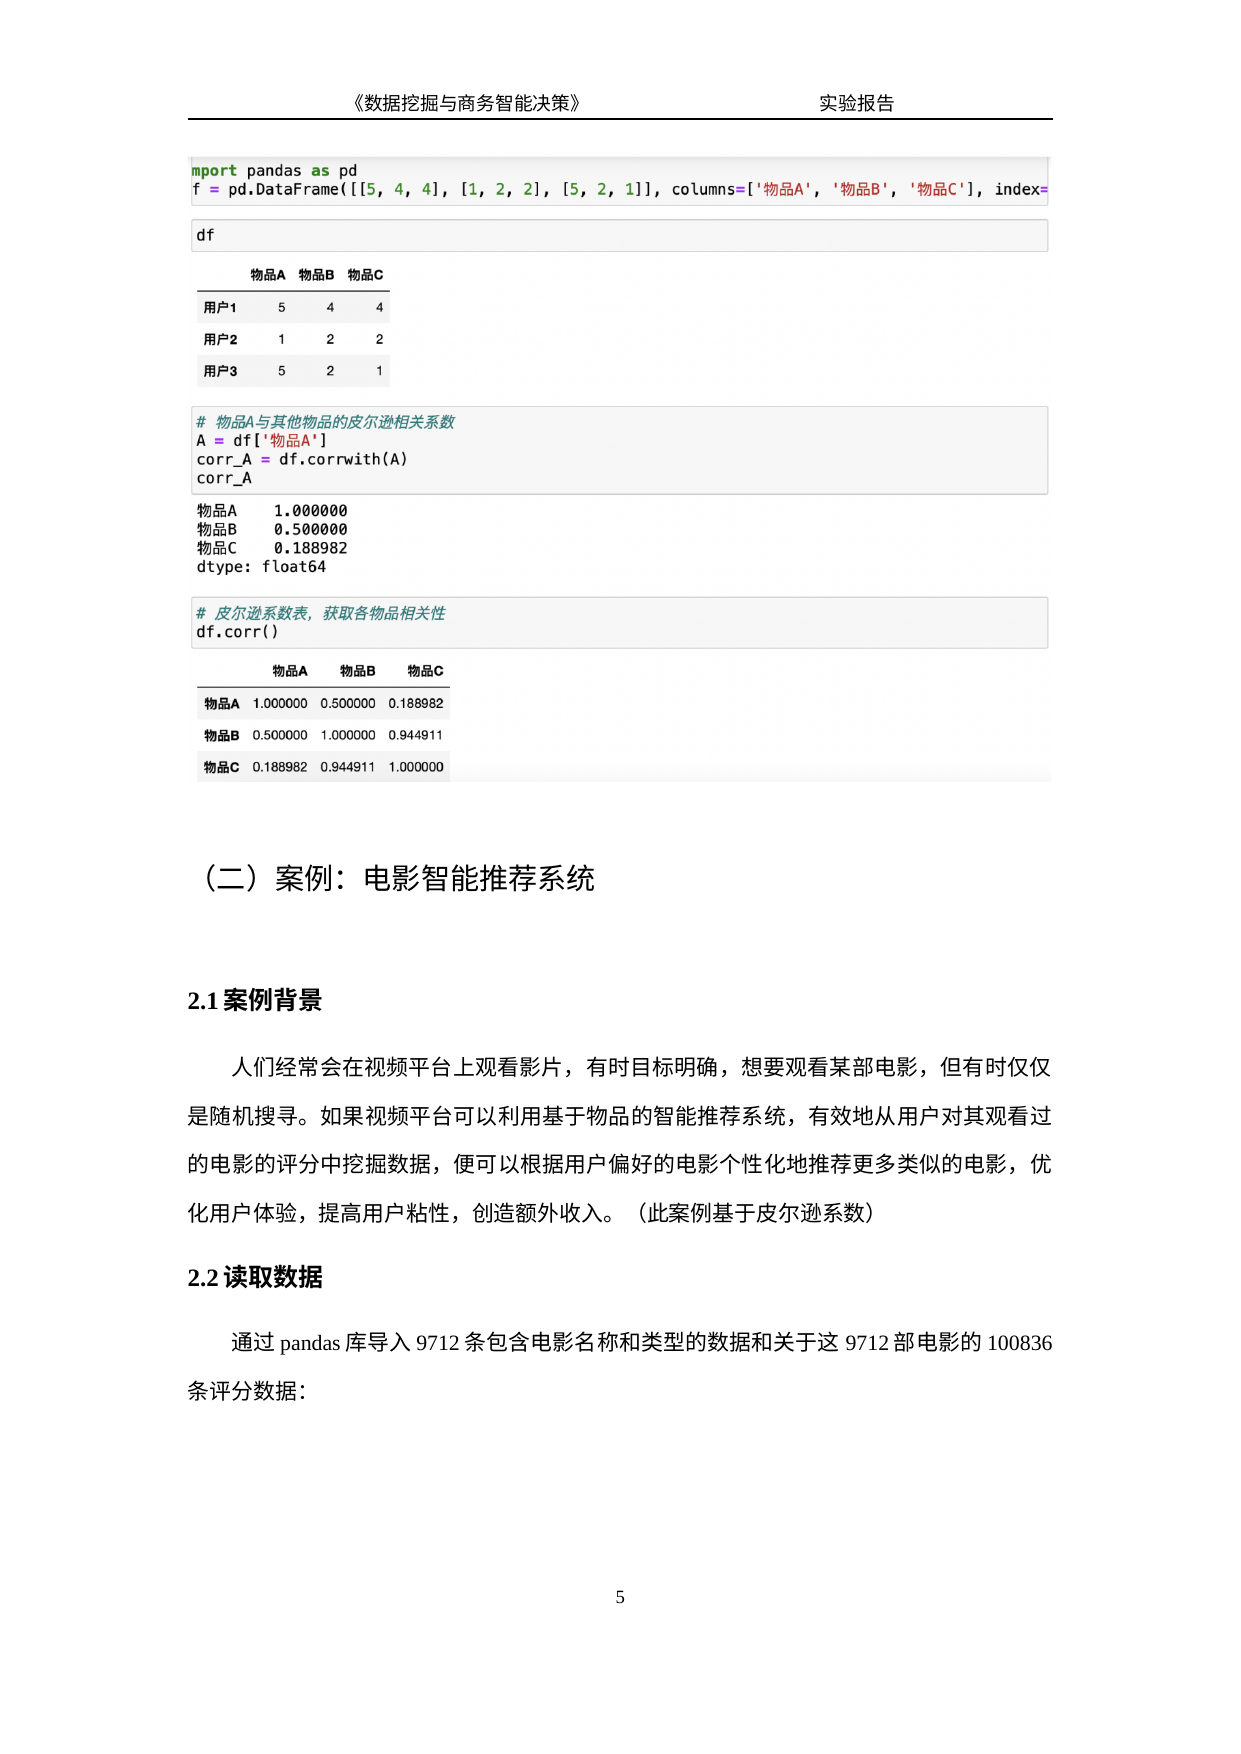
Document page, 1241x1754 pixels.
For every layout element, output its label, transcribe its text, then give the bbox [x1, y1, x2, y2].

text 2.2读取数据 [187, 1244, 1053, 1309]
text 2.1案例背景 [187, 967, 1053, 1032]
text 通过pandas库导入9712条包含电影名称和类型的数据和关于这9712部电影的100836条评分数据： [187, 1326, 1053, 1407]
text 人们经常会在视频平台上观看影片，有时目标明确，想要观看某部电影，但有时仅仅是随机搜寻。如果视频平台可以利用基于物品的智能推荐系统，有效地从用户对其观看过的电影的评分中挖掘数据，便可以根据用户偏好的电影个性化地推荐更多类似的电影，优化用户体验，提高用户粘性，创造额外收入。（此案例基于皮尔逊系数） [187, 1049, 1053, 1228]
subtitle （二）案例：电影智能推荐系统 [187, 844, 1053, 909]
picture [187, 153, 1052, 782]
